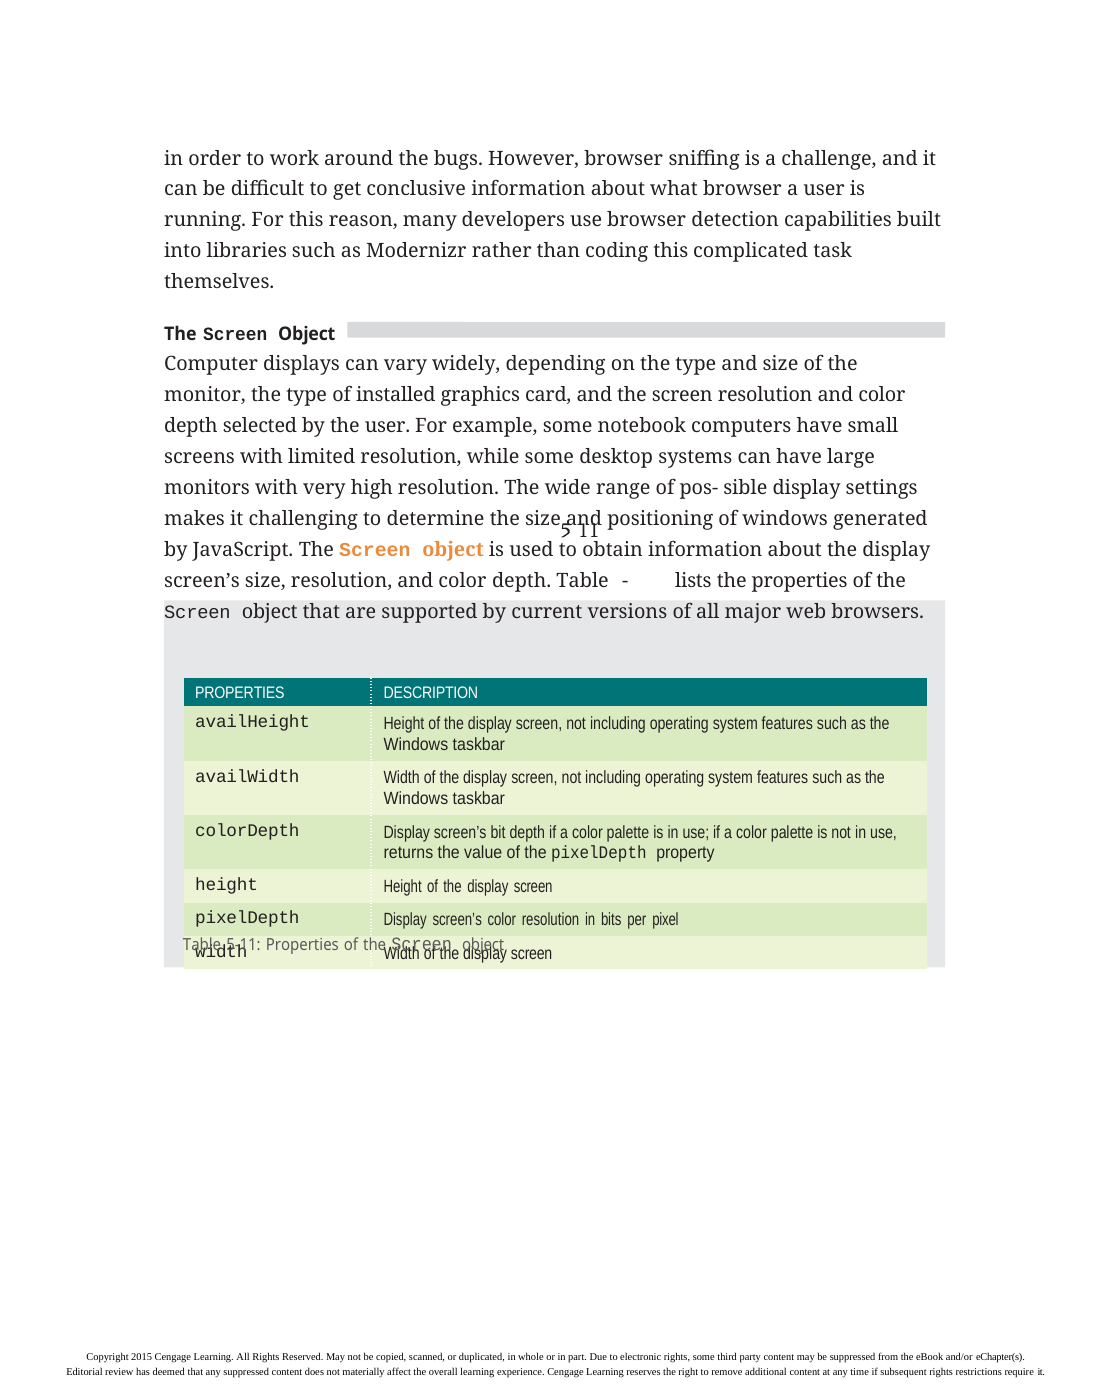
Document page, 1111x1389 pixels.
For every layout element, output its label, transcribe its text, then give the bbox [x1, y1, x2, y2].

text The Screen Object [164, 320, 1110, 346]
text in order to work around the bugs. However, browser sniffing is a challenge, and it can be difficult to get conclusive information about what browser a user is running. For this reason, many developers use browser detection capabilities built into libraries such as Modernizr rather than coding this complicated task themselves. [164, 144, 946, 294]
text Computer displays can vary widely, depending on the type and size of the monitor, the type of installed graphics card, and the screen resolution and color depth selected by the user. For example, some notebook computers have small screens with limited resolution, while some desktop systems can have large monitors with very high resolution. The wide range of pos- sible display settings makes it challenging to determine the size and positioning of windows generated by JavaScript. The Screen object is used to obtain information about the display screen’s size, resolution, and color depth. Table - lists the properties of the Screen object that are supported by current versions of all major web browsers. [164, 349, 940, 624]
table_cell pixelDepth [184, 903, 371, 936]
table_cell availHeight [184, 706, 371, 761]
table_cell Height of the display screen, not including operating system features such as the Windows taskbar [371, 706, 927, 761]
table_header DESCRIPTION [371, 678, 927, 706]
table_cell height [184, 869, 371, 903]
table_cell Height of the display screen [371, 869, 927, 903]
table_cell colorDepth [184, 815, 371, 869]
table_cell Display screen’s bit depth if a color palette is in use; if a color palette is not in use, returns the value of the pixelDepth property [371, 815, 927, 869]
table_cell Width of the display screen [371, 936, 927, 969]
table_cell availWidth [184, 761, 371, 815]
table_cell width [184, 936, 371, 969]
table_header PROPERTIES [184, 678, 371, 706]
table_cell Width of the display screen, not including operating system features such as the Windows taskbar [371, 761, 927, 815]
table_cell Display screen’s color resolution in bits per pixel [371, 903, 927, 936]
